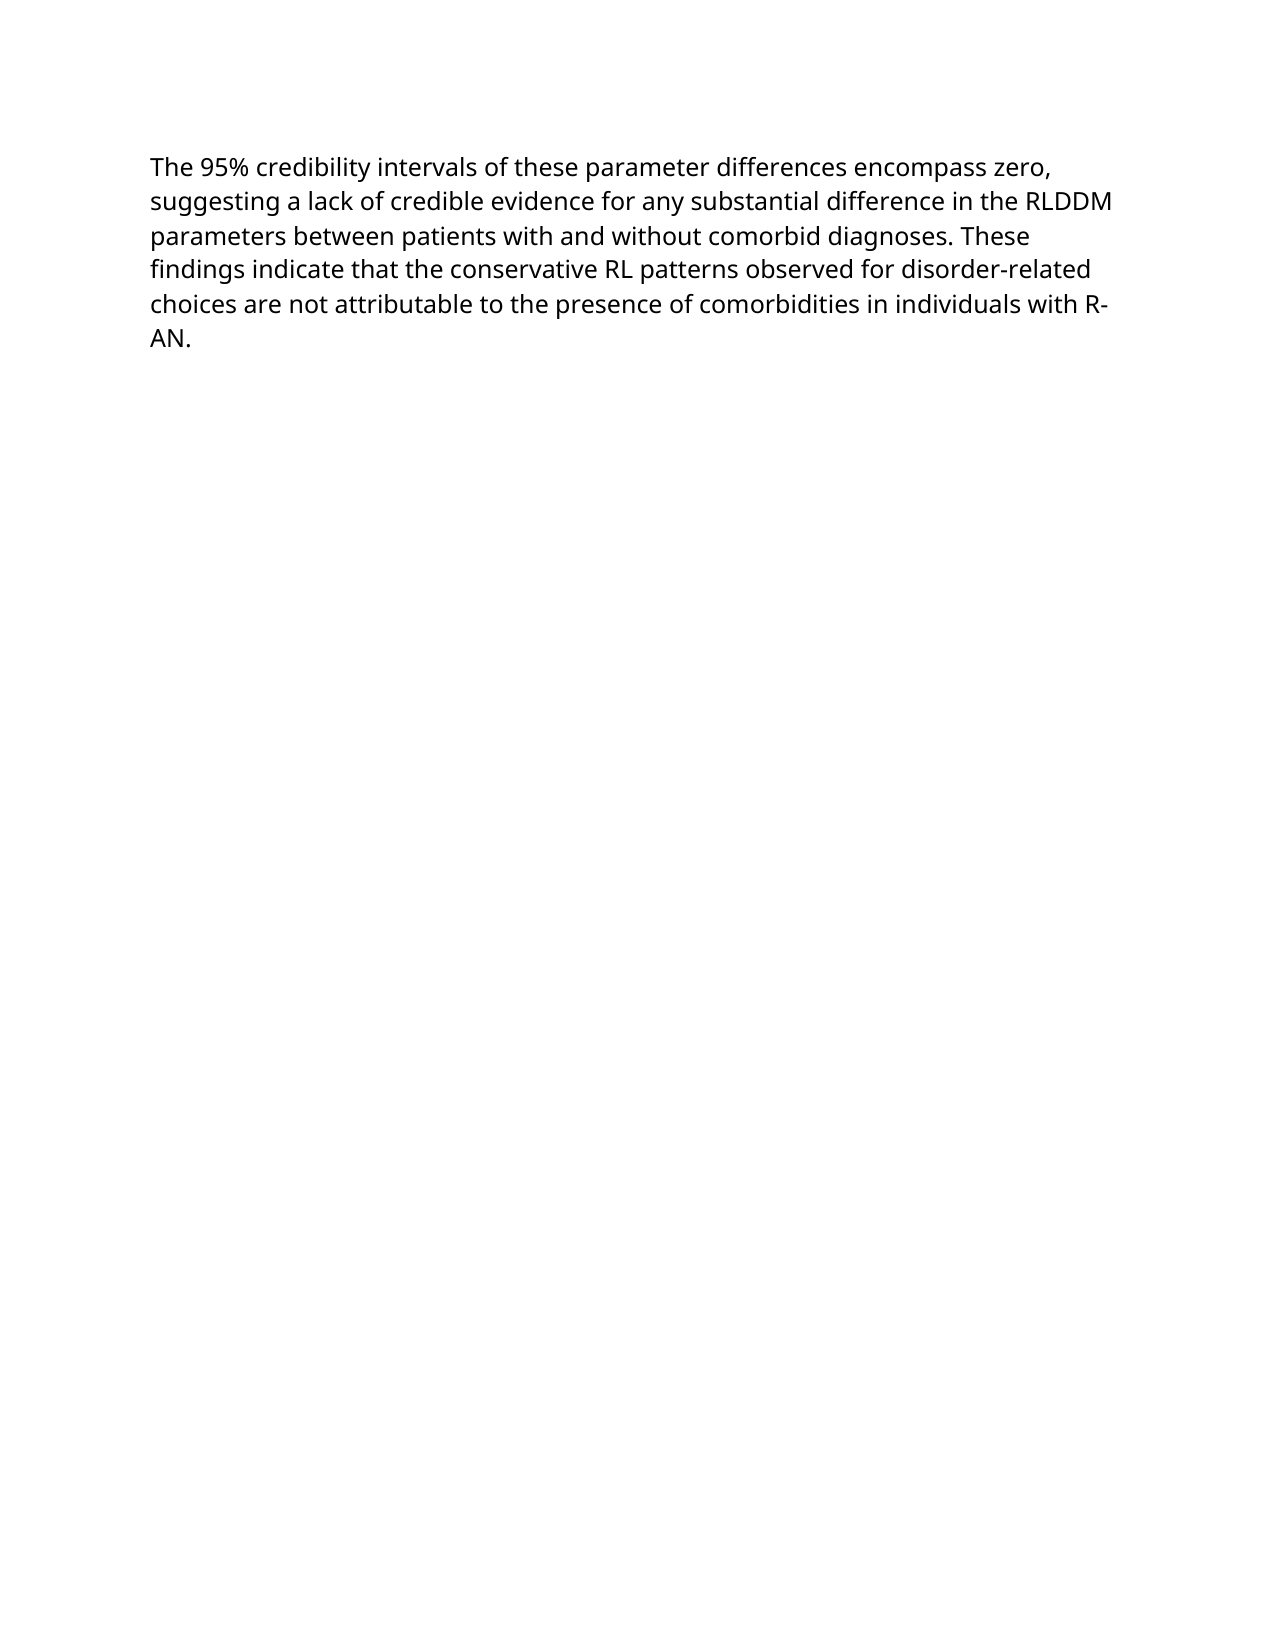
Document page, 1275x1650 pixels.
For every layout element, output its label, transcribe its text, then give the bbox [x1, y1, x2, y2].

text The 95% credibility intervals of these parameter differences encompass zero, suggesting a lack of credible evidence for any substantial difference in the RLDDM parameters between patients with and without comorbid diagnoses. These findings indicate that the conservative RL patterns observed for disorder-related choices are not attributable to the presence of comorbidities in individuals with R-AN. [150, 150, 1125, 354]
